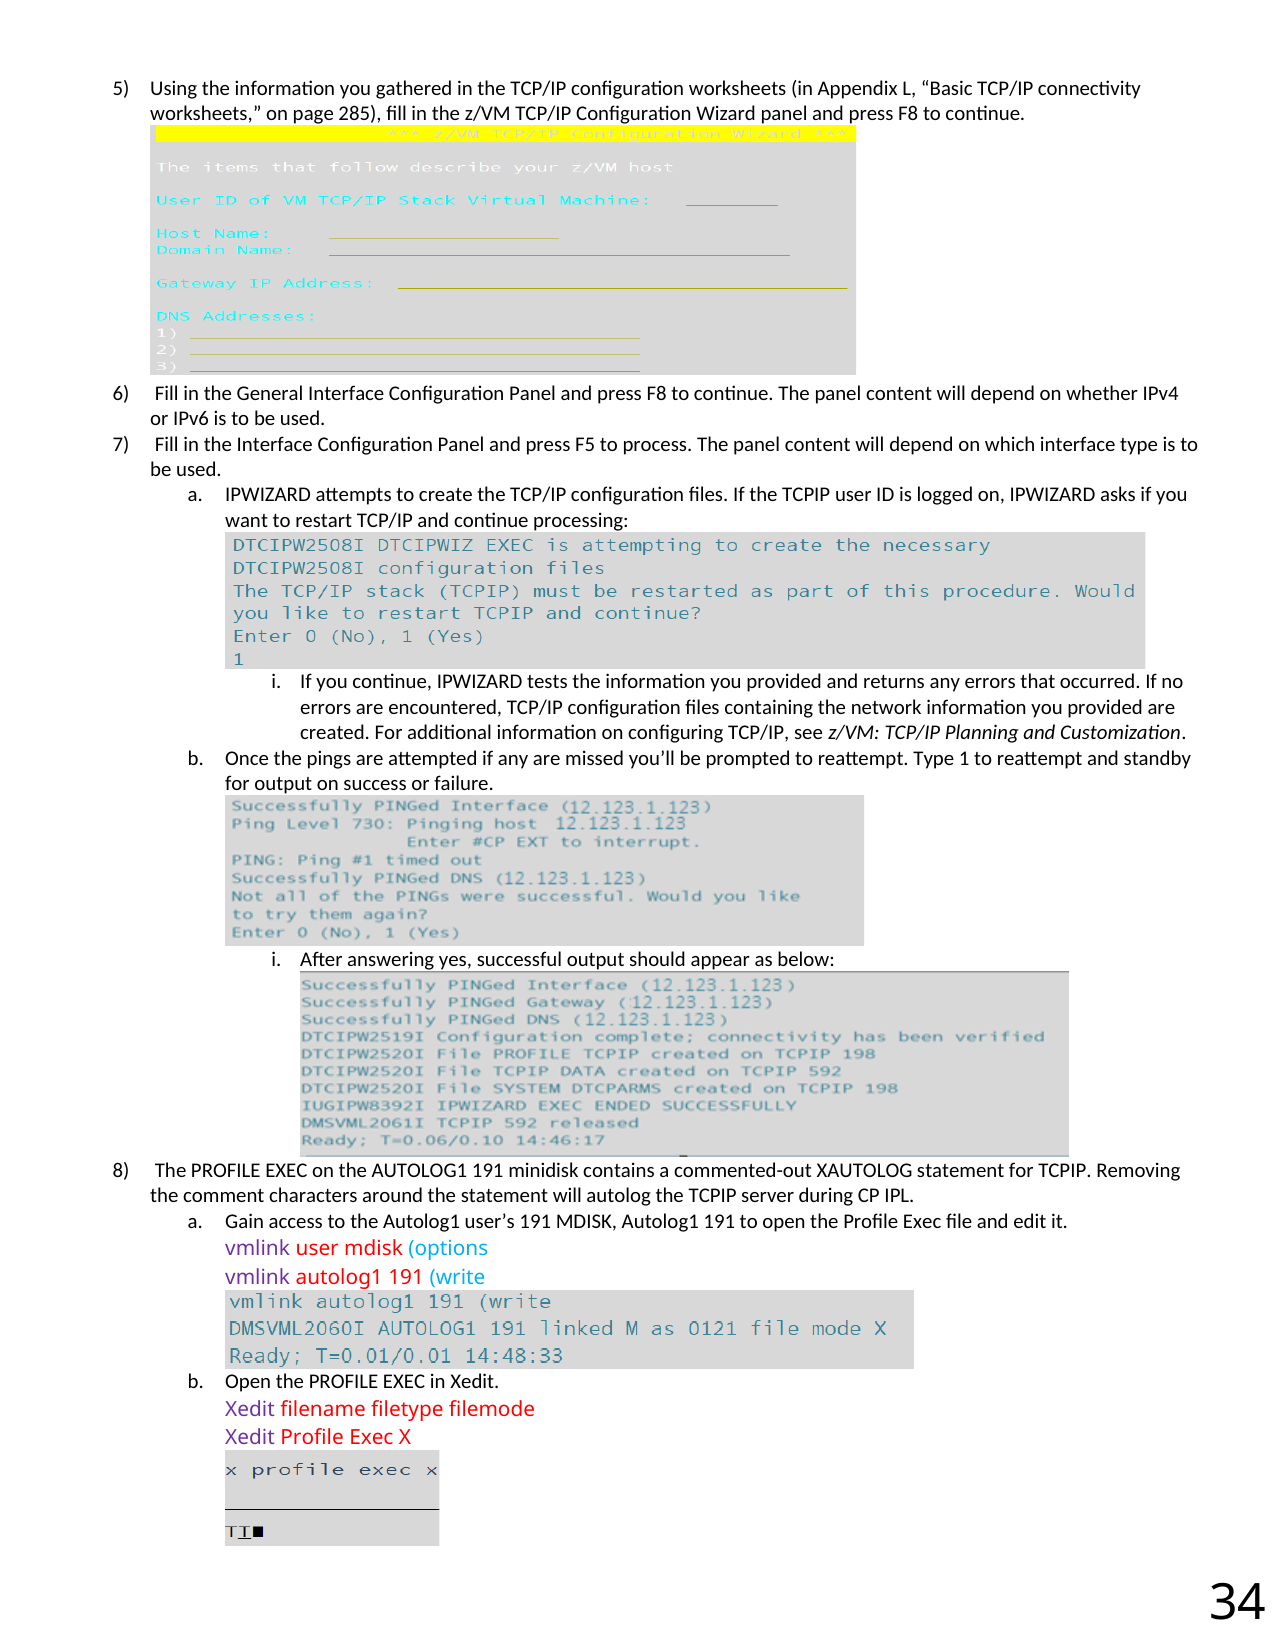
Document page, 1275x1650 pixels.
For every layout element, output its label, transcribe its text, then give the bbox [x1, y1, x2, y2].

picture [225, 532, 1146, 669]
picture [225, 795, 865, 946]
list The PROFILE EXEC on the AUTOLOG1 191 minidisk contains a commented-out XAUTOLOG statement for TCPIP. Removing the comment characters around the statement will autolog the TCPIP server during CP IPL. [112, 1157, 1200, 1208]
list If you continue, IPWIZARD tests the information you provided and returns any errors that occurred. If no errors are encountered, TCP/IP configuration files containing the network information you provided are created. For additional information on configuring TCP/IP, see z/VM: TCP/IP Planning and Customization. [281, 669, 1200, 745]
picture [225, 1450, 440, 1546]
list Fill in the Interface Configuration Panel and press F5 to process. The panel content will depend on which interface type is to be used. [112, 431, 1200, 482]
picture [300, 971, 1069, 1157]
list Open the PROFILE EXEC in Xedit. Xedit filename filetype filemode Xedit Profile Exec X [187, 1368, 1200, 1546]
picture [150, 125, 857, 375]
list Fill in the General Interface Configuration Panel and press F8 to continue. The panel content will depend on whether IPv4 or IPv6 is to be used. [112, 380, 1200, 431]
picture [225, 1290, 914, 1369]
